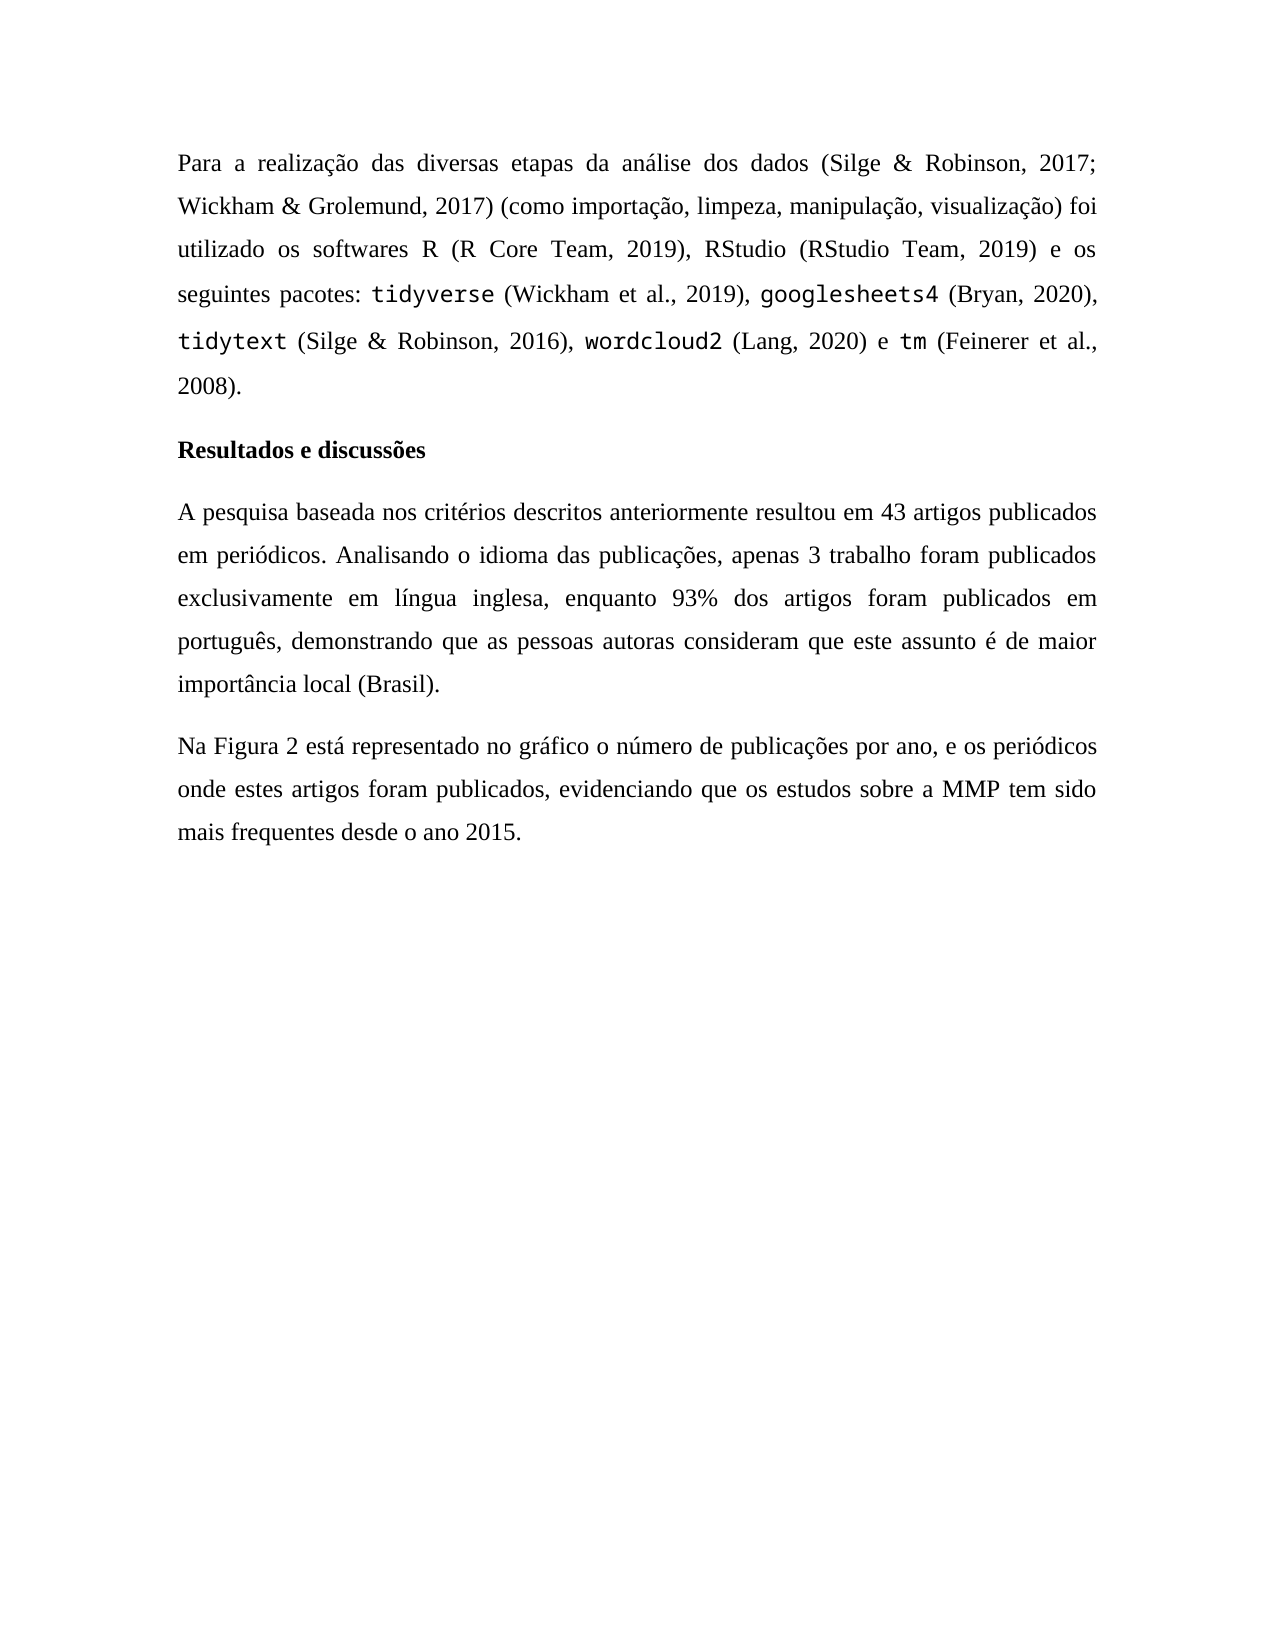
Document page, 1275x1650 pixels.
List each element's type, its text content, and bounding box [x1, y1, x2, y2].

subtitle Resultados e discussões [177, 435, 1098, 463]
text A pesquisa baseada nos critérios descritos anteriormente resultou em 43 artigos publicados em periódicos. Analisando o idioma das publicações, apenas 3 trabalho foram publicados exclusivamente em língua inglesa, enquanto 93% dos artigos foram publicados em português, demonstrando que as pessoas autoras consideram que este assunto é de maior importância local (Brasil). [177, 497, 1098, 698]
text Na Figura 2 está representado no gráfico o número de publicações por ano, e os periódicos onde estes artigos foram publicados, evidenciando que os estudos sobre a MMP tem sido mais frequentes desde o ano 2015. [177, 731, 1098, 846]
text Para a realização das diversas etapas da análise dos dados (Silge & Robinson, 2017; Wickham & Grolemund, 2017) (como importação, limpeza, manipulação, visualização) foi utilizado os softwares R (R Core Team, 2019), RStudio (RStudio Team, 2019) e os seguintes pacotes: tidyverse (Wickham et al., 2019), googlesheets4 (Bryan, 2020), tidytext (Silge & Robinson, 2016), wordcloud2 (Lang, 2020) e tm (Feinerer et al., 2008). [177, 148, 1098, 399]
